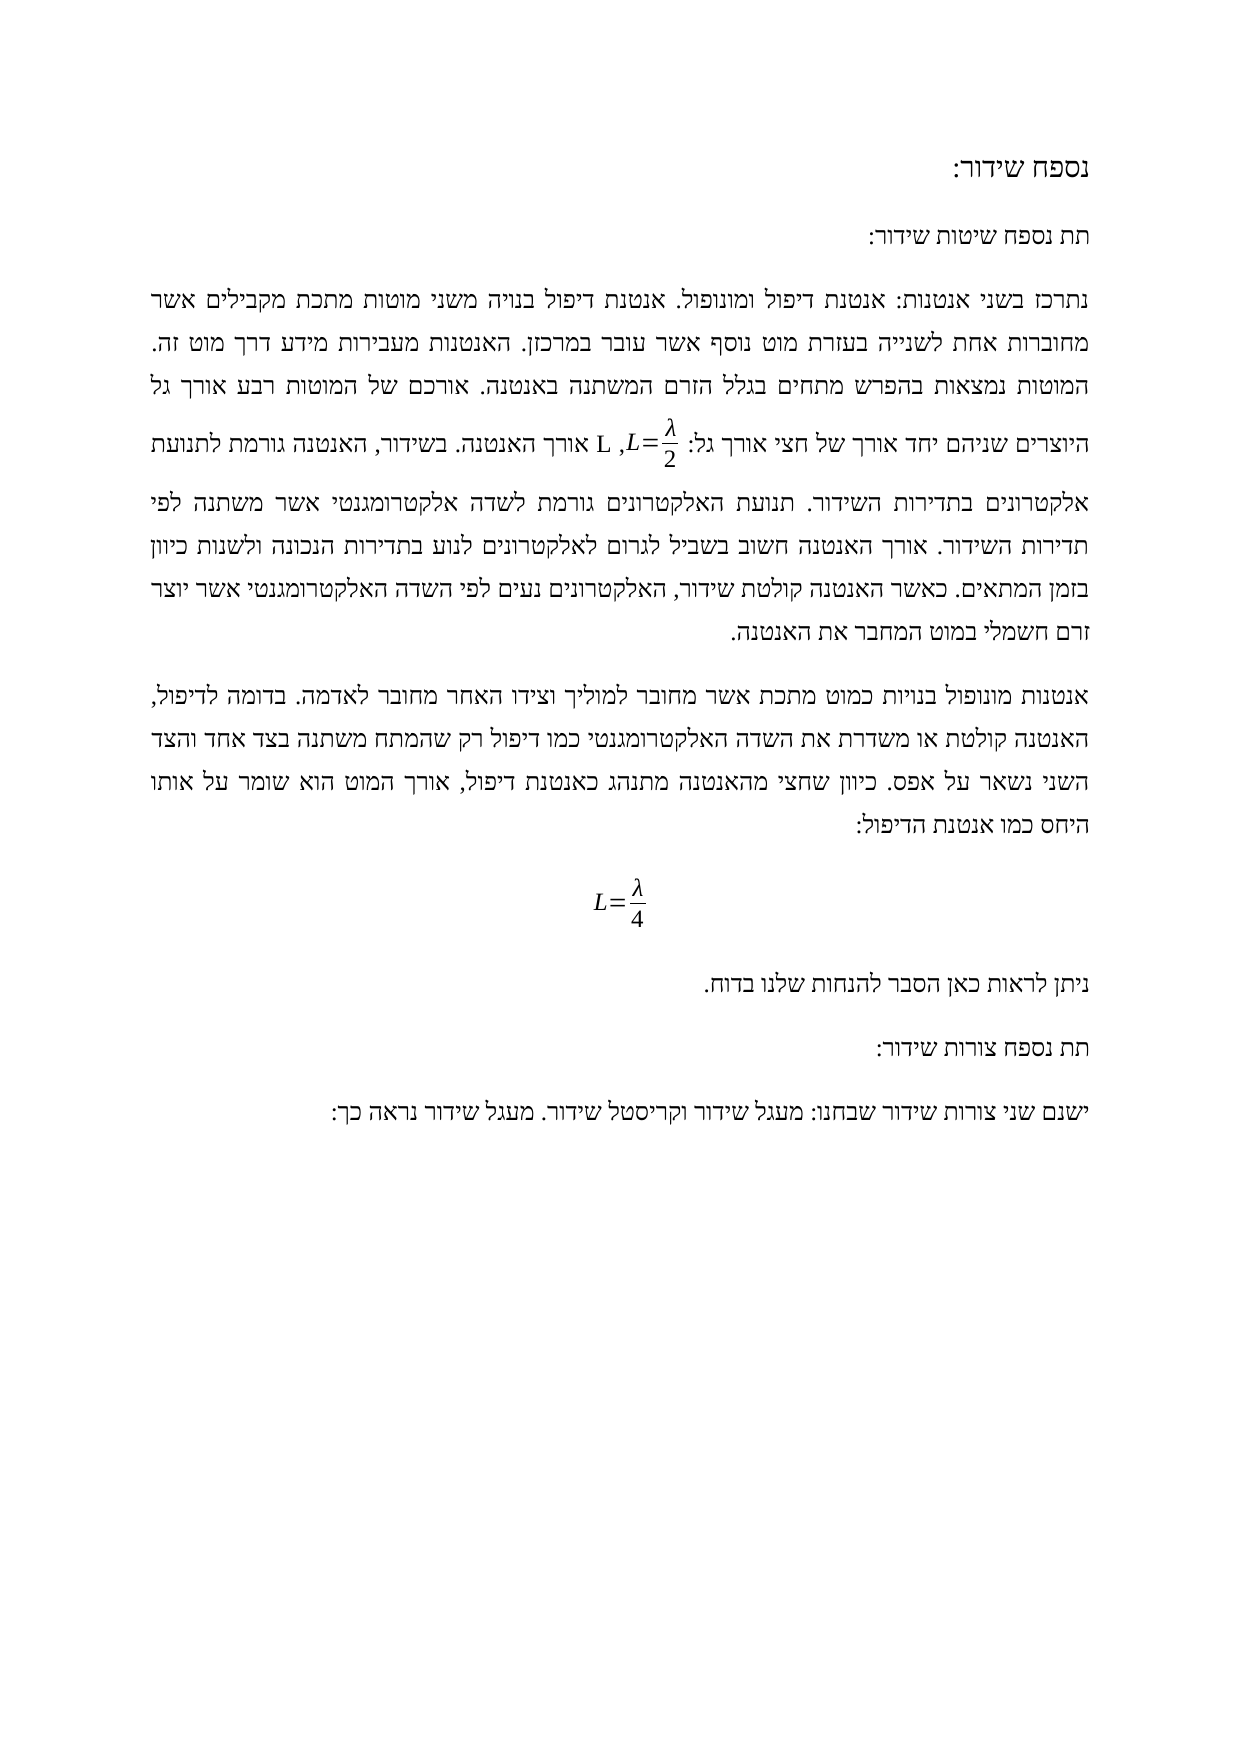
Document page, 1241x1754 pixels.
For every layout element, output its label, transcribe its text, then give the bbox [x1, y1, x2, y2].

text ישנם שני צורות שידור שבחנו: מעגל שידור וקריסטל שידור. מעגל שידור נראה כך: [150, 1097, 1090, 1125]
text נתרכז בשני אנטנות: אנטנת דיפול ומונופול. אנטנת דיפול בנויה משני מוטות מתכת מקבילים אשר מחוברות אחת לשנייה בעזרת מוט נוסף אשר עובר במרכזן. האנטנות מעבירות מידע דרך מוט זה. המוטות נמצאות בהפרש מתחים בגלל הזרם המשתנה באנטנה. אורכם של המוטות רבע אורך גל היוצרים שניהם יחד אורך של חצי אורך גל: , L אורך האנטנה. בשידור, האנטנה גורמת לתנועת אלקטרונים בתדירות השידור. תנועת האלקטרונים גורמת לשדה אלקטרומגנטי אשר משתנה לפי תדירות השידור. אורך האנטנה חשוב בשביל לגרום לאלקטרונים לנוע בתדירות הנכונה ולשנות כיוון בזמן המתאים. כאשר האנטנה קולטת שידור, האלקטרונים נעים לפי השדה האלקטרומגנטי אשר יוצר זרם חשמלי במוט המחבר את האנטנה. [150, 285, 1090, 646]
text תת נספח שיטות שידור: [150, 221, 1090, 250]
text תת נספח צורות שידור: [150, 1033, 1090, 1061]
text אנטנות מונופול בנויות כמוט מתכת אשר מחובר למוליך וצידו האחר מחובר לאדמה. בדומה לדיפול, האנטנה קולטת או משדרת את השדה האלקטרומגנטי כמו דיפול רק שהמתח משתנה בצד אחד והצד השני נשאר על אפס. כיוון שחצי מהאנטנה מתנהג כאנטנת דיפול, אורך המוט הוא שומר על אותו היחס כמו אנטנת הדיפול: [150, 681, 1090, 839]
text נספח שידור: [150, 150, 1090, 183]
text ניתן לראות כאן הסבר להנחות שלנו בדוח. [150, 969, 1090, 997]
